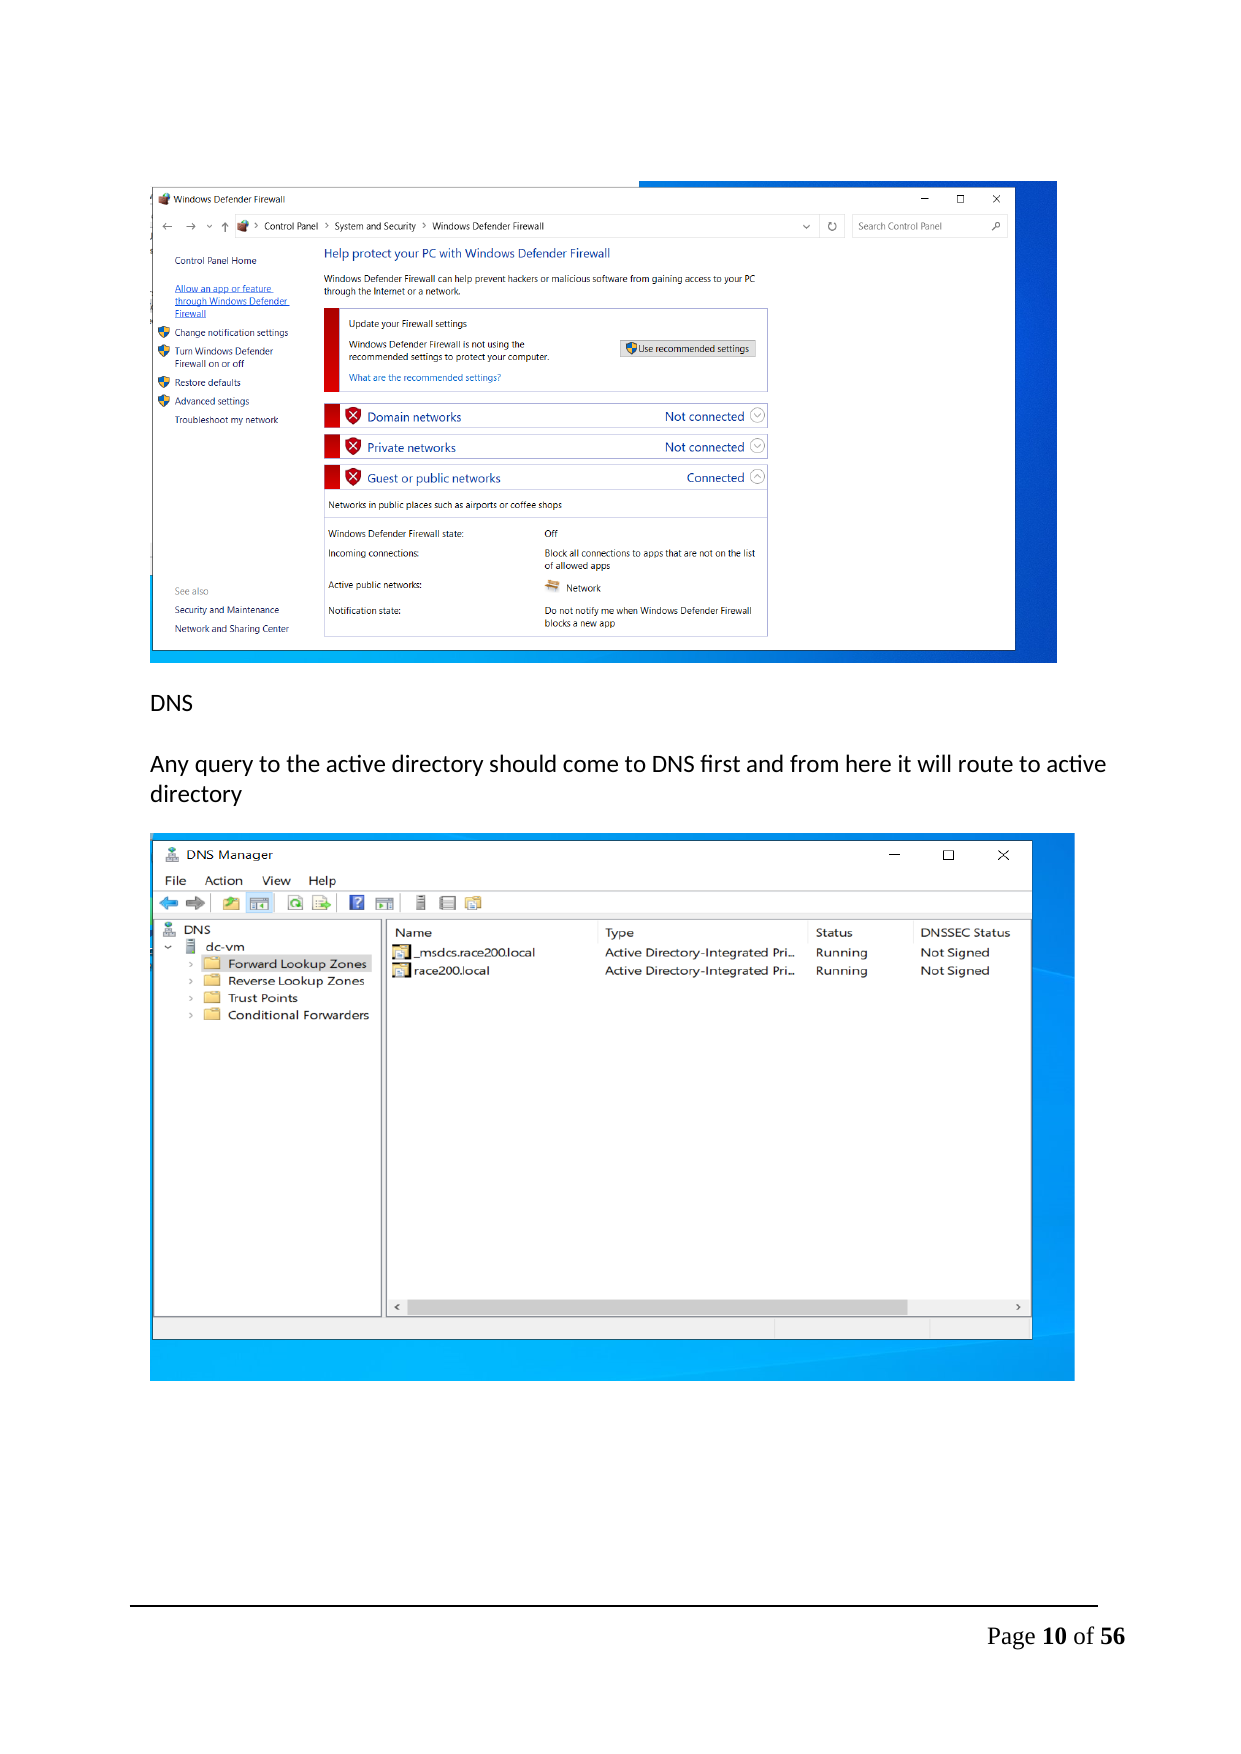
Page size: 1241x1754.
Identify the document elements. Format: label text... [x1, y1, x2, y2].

picture [150, 181, 1057, 663]
picture [150, 833, 1075, 1381]
text Any query to the active directory should come to DNS first and from here it will route to active directory [150, 748, 1125, 809]
text DNS [150, 687, 1125, 717]
